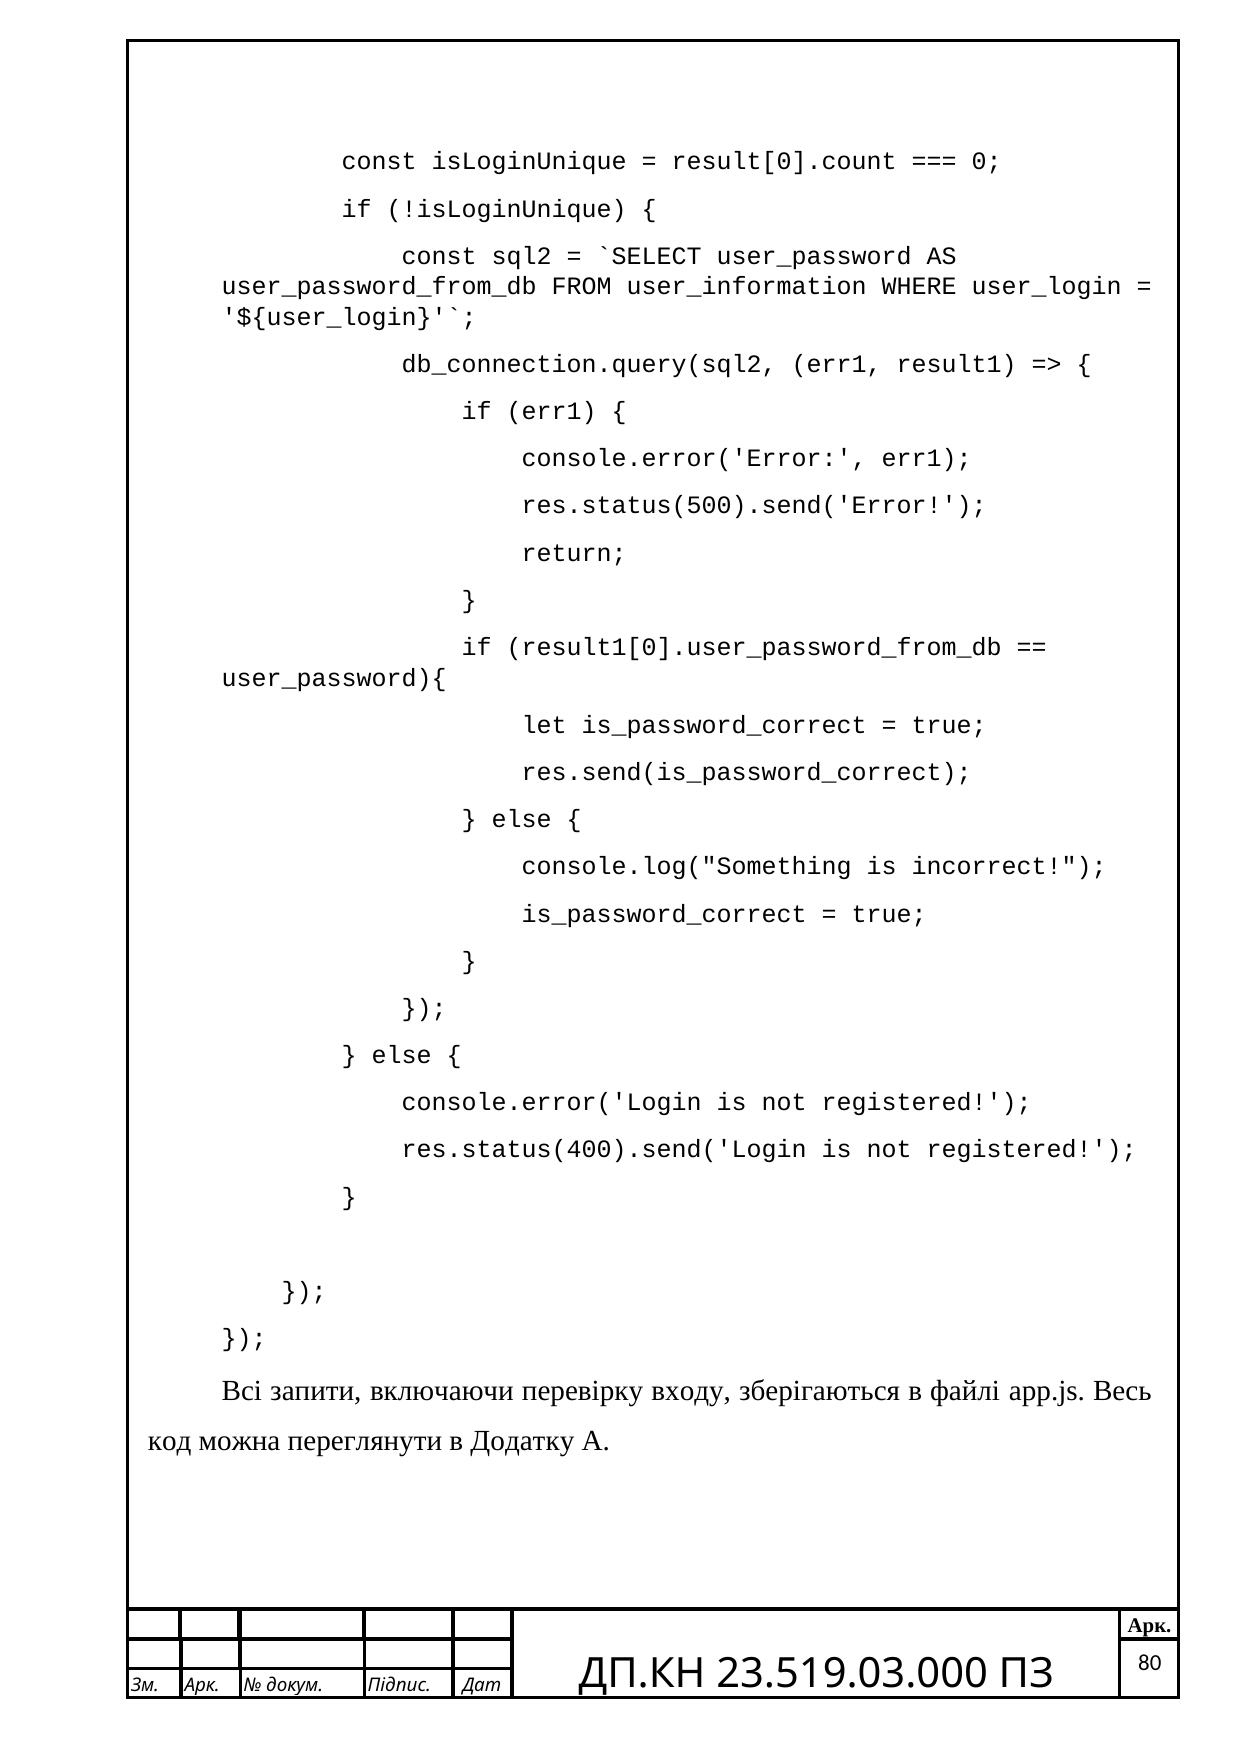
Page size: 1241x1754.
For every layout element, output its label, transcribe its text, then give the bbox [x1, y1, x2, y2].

text } else { [221, 807, 1152, 835]
text console.error('Login is not registered!'); [221, 1090, 1152, 1118]
text console.error('Error:', err1); [221, 446, 1152, 474]
text let is_password_correct = true; [221, 712, 1152, 741]
text res.status(400).send('Login is not registered!'); [221, 1137, 1152, 1165]
text db_connection.query(sql2, (err1, result1) => { [221, 352, 1152, 380]
text }); [221, 1326, 1152, 1354]
text if (result1[0].user_password_from_db == user_password){ [221, 635, 1152, 693]
text }); [221, 996, 1152, 1024]
text res.status(500).send('Error!'); [221, 493, 1152, 521]
text } [221, 1184, 1152, 1213]
text Всі запити, включаючи перевірку входу, зберігаються в файлі app.js. Весь код можна переглянути в Додатку А. [148, 1373, 1152, 1457]
text } else { [221, 1043, 1152, 1071]
text const sql2 = `SELECT user_password AS user_password_from_db FROM user_information WHERE user_login = '${user_login}'`; [221, 243, 1152, 333]
text }); [221, 1279, 1152, 1307]
text } [221, 948, 1152, 977]
text is_password_correct = true; [221, 901, 1152, 929]
text if (err1) { [221, 399, 1152, 427]
text return; [221, 540, 1152, 569]
text console.log("Something is incorrect!"); [221, 854, 1152, 882]
text res.send(is_password_correct); [221, 759, 1152, 788]
text if (!isLoginUnique) { [221, 196, 1152, 224]
text const isLoginUnique = result[0].count === 0; [221, 149, 1152, 177]
text } [221, 587, 1152, 616]
